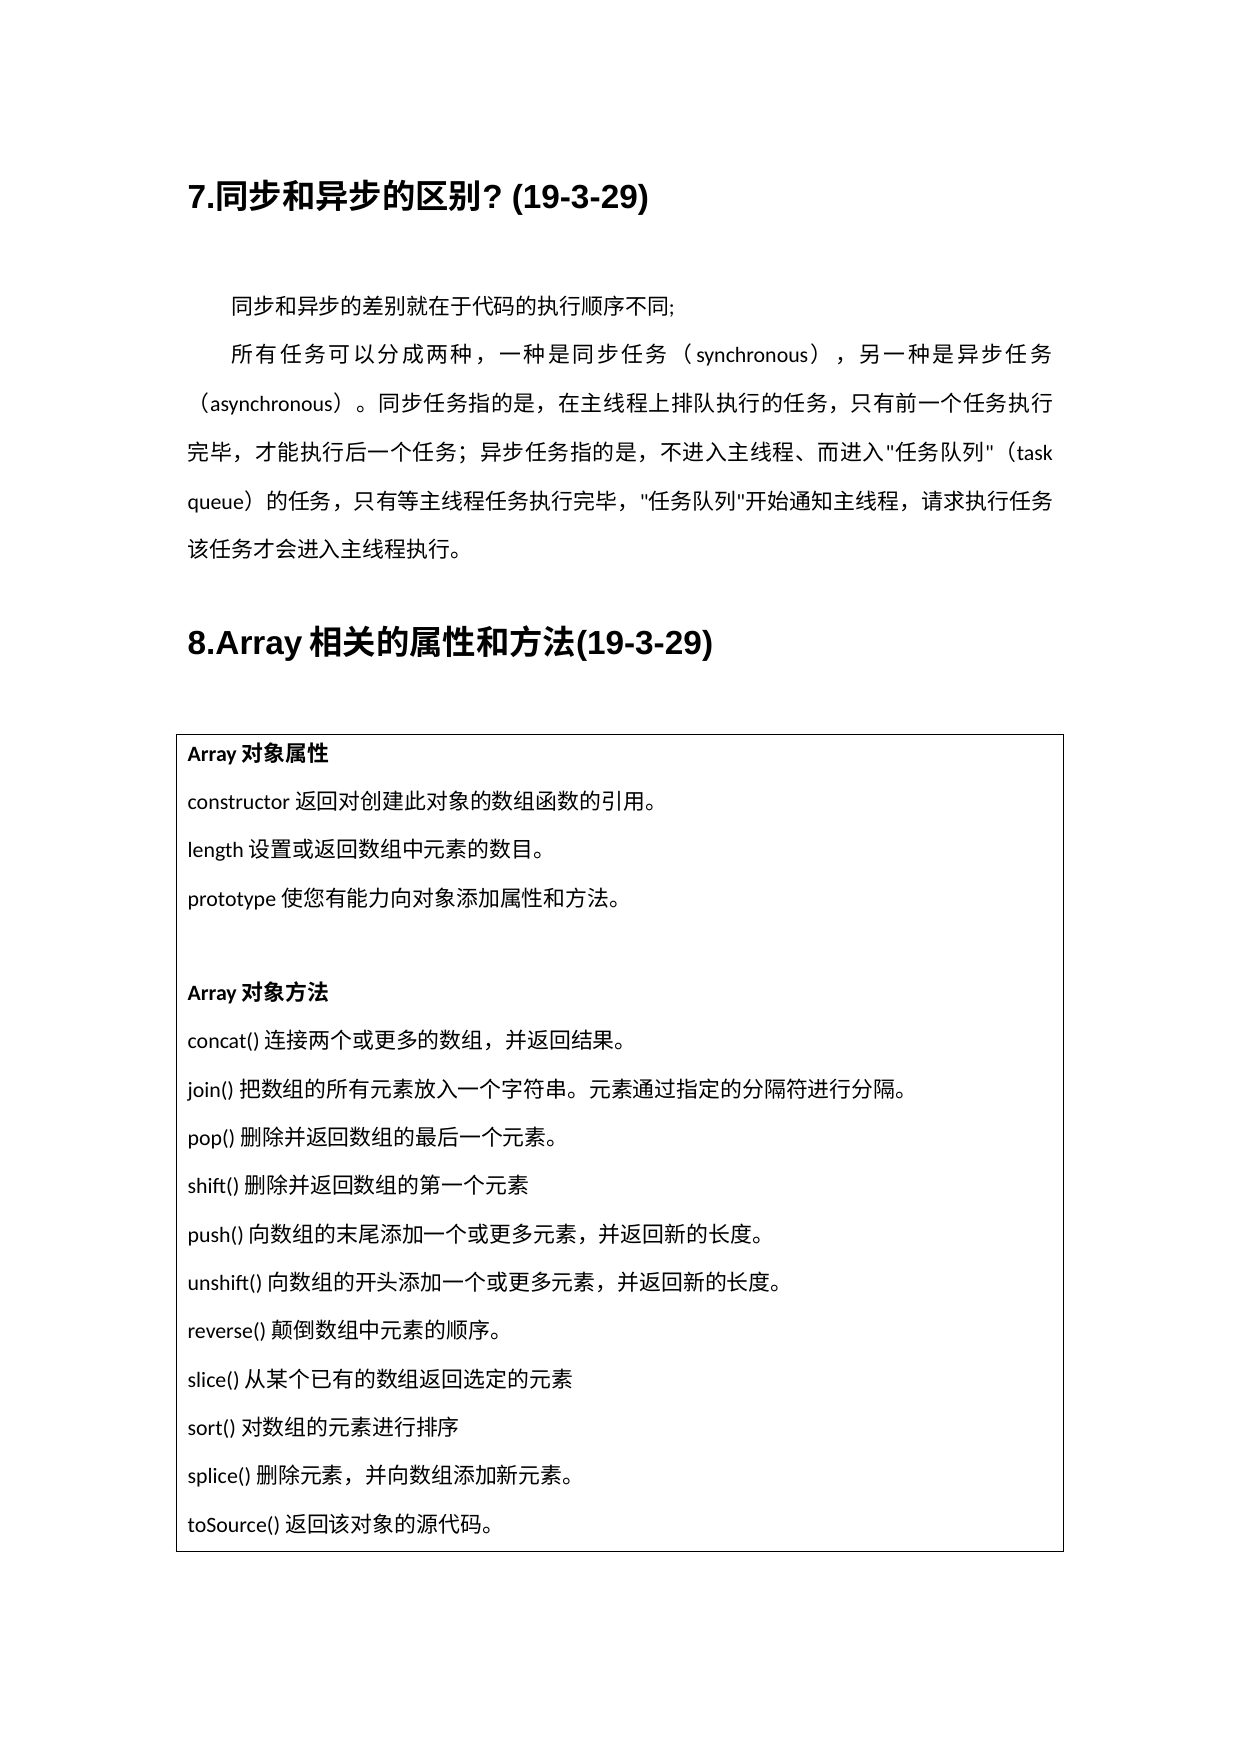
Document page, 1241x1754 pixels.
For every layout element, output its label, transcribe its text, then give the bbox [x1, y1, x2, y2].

subtitle 8.Array相关的属性和方法(19-3-29) [187, 607, 1053, 672]
text 所有任务可以分成两种，一种是同步任务（synchronous），另一种是异步任务（asynchronous）。同步任务指的是，在主线程上排队执行的任务，只有前一个任务执行完毕，才能执行后一个任务；异步任务指的是，不进入主线程、而进入"任务队列"（task queue）的任务，只有等主线程任务执行完毕，"任务队列"开始通知主线程，请求执行任务，该任务才会进入主线程执行。 [187, 337, 1053, 564]
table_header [177, 735, 1063, 1551]
subtitle 7.同步和异步的区别? (19-3-29) [187, 162, 1053, 227]
text 同步和异步的差别就在于代码的执行顺序不同; [187, 289, 1053, 321]
